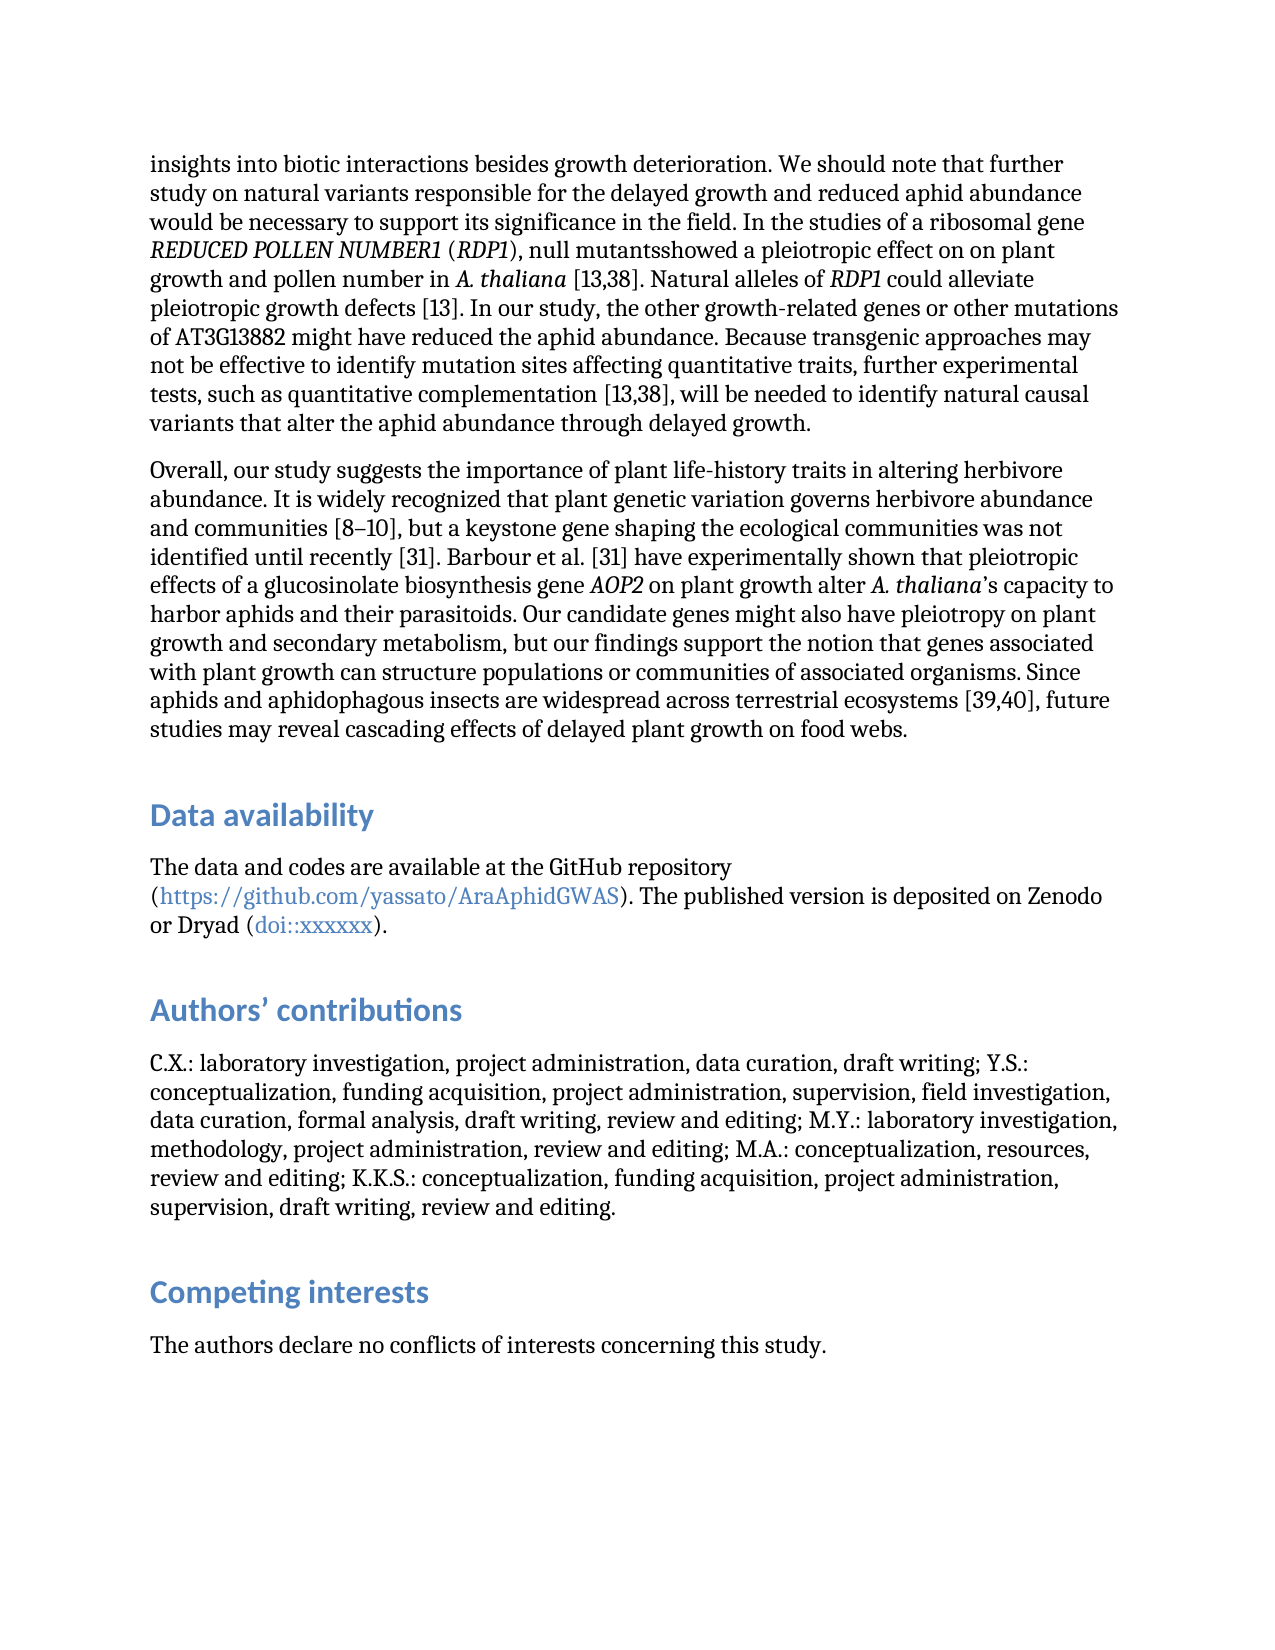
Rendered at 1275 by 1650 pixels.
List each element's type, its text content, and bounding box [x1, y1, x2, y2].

text The authors declare no conflicts of interests concerning this study. [150, 1331, 1125, 1360]
text C.X.: laboratory investigation, project administration, data curation, draft writing; Y.S.: conceptualization, funding acquisition, project administration, supervision, field investigation, data curation, formal analysis, draft writing, review and editing; M.Y.: laboratory investigation, methodology, project administration, review and editing; M.A.: conceptualization, resources, review and editing; K.K.S.: conceptualization, funding acquisition, project administration, supervision, draft writing, review and editing. [150, 1049, 1125, 1221]
subtitle Authors’ contributions [150, 989, 1125, 1030]
text The data and codes are available at the GitHub repository (https://github.com/yassato/AraAphidGWAS). The published version is deposited on Zenodo or Dryad (doi::xxxxxx). [150, 853, 1125, 939]
subtitle Competing interests [150, 1271, 1125, 1312]
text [150, 150, 1125, 437]
text Overall, our study suggests the importance of plant life-history traits in altering herbivore abundance. It is widely recognized that plant genetic variation governs herbivore abundance and communities [8–10], but a keystone gene shaping the ecological communities was not identified until recently [31]. Barbour et al. [31] have experimentally shown that pleiotropic effects of a glucosinolate biosynthesis gene AOP2 on plant growth alter A. thaliana’s capacity to harbor aphids and their parasitoids. Our candidate genes might also have pleiotropy on plant growth and secondary metabolism, but our findings support the notion that genes associated with plant growth can structure populations or communities of associated organisms. Since aphids and aphidophagous insects are widespread across terrestrial ecosystems [39,40], future studies may reveal cascading effects of delayed plant growth on food webs. [150, 456, 1125, 744]
subtitle Data availability [150, 794, 1125, 834]
